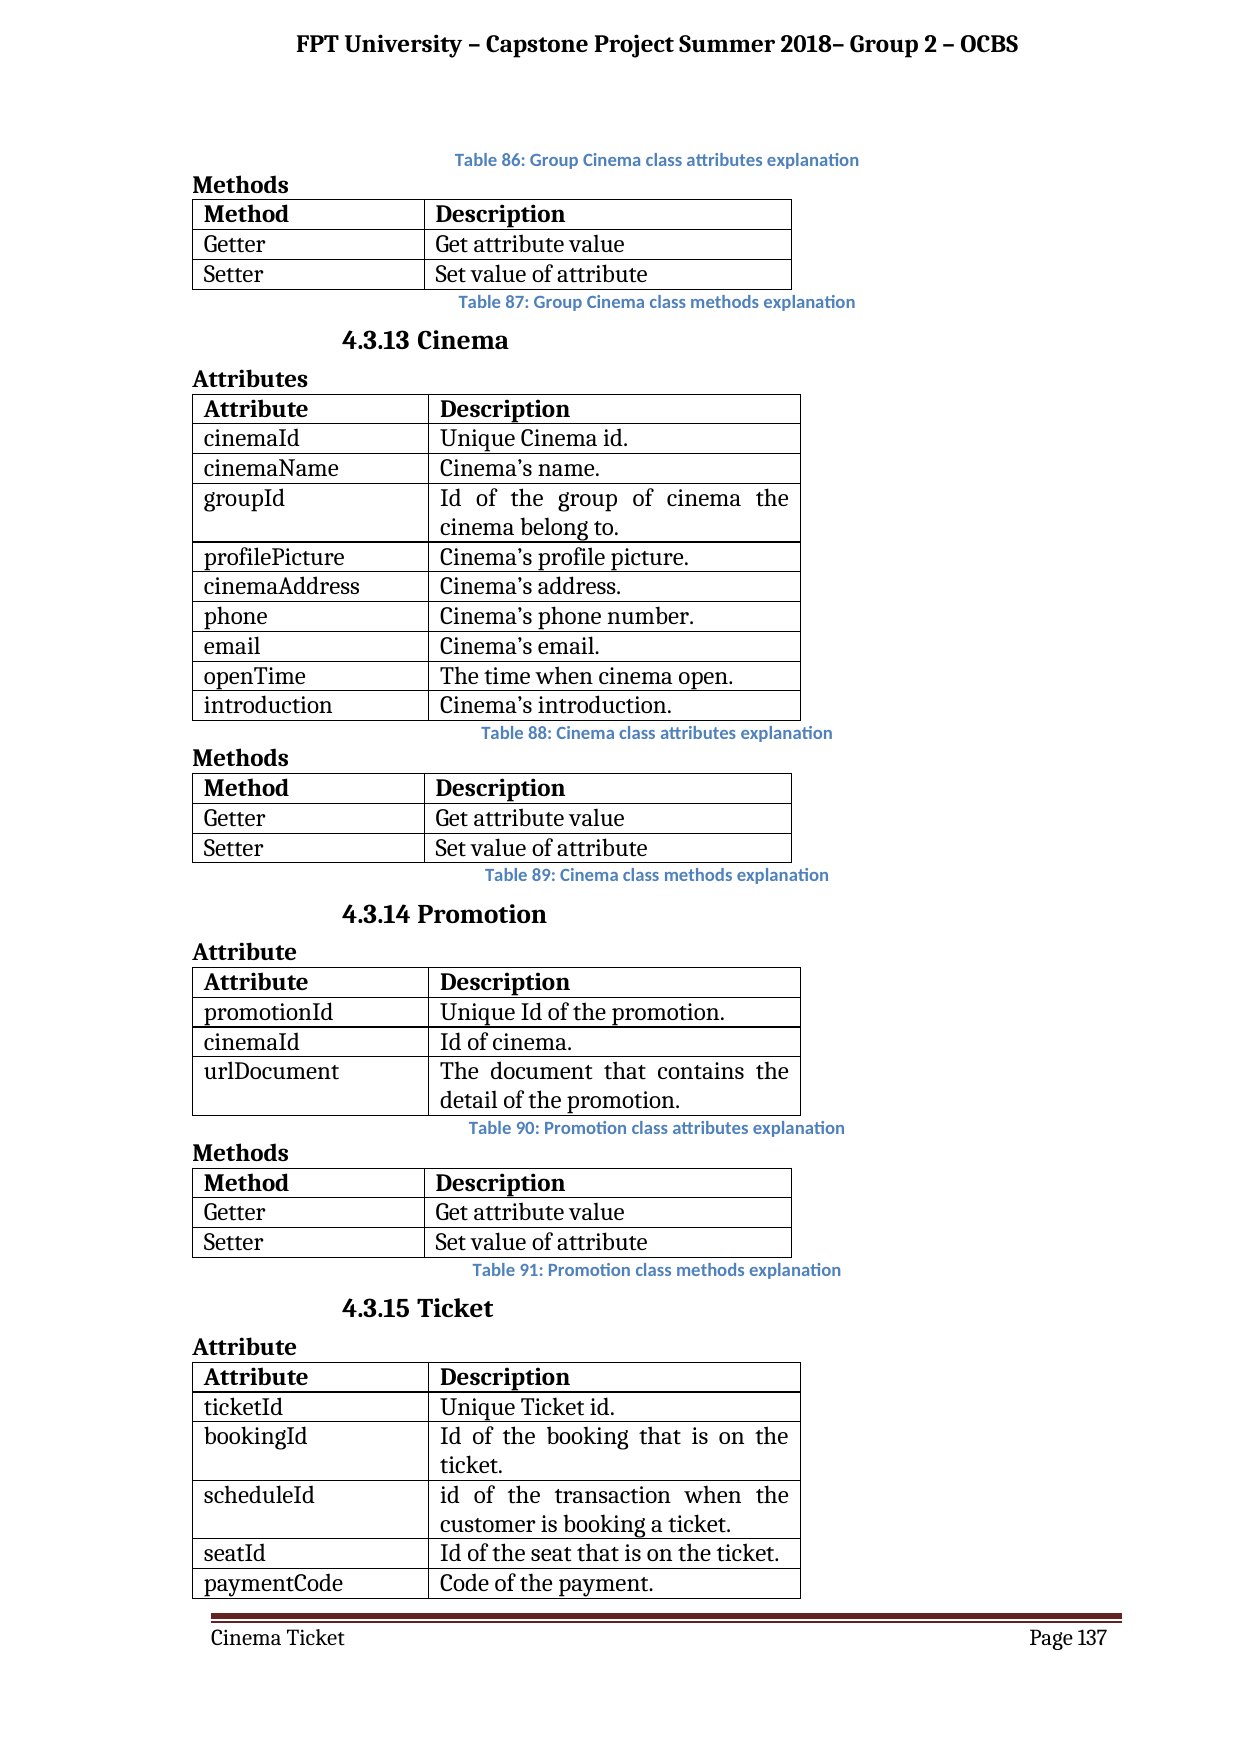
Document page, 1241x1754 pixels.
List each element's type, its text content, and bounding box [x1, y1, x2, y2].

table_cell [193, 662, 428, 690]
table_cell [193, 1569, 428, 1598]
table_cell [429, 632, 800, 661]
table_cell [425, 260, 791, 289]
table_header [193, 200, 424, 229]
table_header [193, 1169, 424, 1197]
text Table : Promotion class methods explanation [192, 1258, 1122, 1281]
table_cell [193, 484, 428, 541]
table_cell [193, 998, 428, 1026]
text Methods [192, 171, 1122, 199]
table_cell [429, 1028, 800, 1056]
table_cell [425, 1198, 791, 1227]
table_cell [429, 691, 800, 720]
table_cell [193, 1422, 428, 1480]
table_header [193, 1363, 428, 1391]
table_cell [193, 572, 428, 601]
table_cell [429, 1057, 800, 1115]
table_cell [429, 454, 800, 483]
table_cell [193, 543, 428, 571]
subtitle Ticket [342, 1293, 1122, 1324]
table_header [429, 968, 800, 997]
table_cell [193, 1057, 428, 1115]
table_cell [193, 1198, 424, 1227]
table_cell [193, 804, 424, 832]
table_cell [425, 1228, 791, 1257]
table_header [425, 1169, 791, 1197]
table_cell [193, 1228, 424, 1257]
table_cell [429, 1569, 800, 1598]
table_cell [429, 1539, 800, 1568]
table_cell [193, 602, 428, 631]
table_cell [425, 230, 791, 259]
text Attribute [192, 1333, 1122, 1362]
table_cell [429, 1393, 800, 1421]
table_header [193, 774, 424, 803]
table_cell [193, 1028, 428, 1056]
text Attributes [192, 365, 1122, 393]
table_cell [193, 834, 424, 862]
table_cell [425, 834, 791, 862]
subtitle Cinema [342, 325, 1122, 356]
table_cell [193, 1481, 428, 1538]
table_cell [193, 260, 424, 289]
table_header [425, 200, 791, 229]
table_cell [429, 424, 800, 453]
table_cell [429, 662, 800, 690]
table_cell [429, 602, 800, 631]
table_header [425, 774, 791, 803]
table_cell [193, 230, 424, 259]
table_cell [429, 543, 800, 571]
text Attribute [192, 938, 1122, 967]
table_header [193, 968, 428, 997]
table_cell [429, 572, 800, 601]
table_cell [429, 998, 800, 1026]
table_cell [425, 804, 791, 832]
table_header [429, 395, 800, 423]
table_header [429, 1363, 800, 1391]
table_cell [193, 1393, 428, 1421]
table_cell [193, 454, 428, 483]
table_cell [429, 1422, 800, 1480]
text Table : Cinema class attributes explanation [192, 721, 1122, 744]
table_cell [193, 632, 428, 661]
text Table : Promotion class attributes explanation [192, 1116, 1122, 1139]
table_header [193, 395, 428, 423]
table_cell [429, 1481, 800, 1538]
text Table : Cinema class methods explanation [192, 863, 1122, 886]
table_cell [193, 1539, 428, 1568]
text Table : Group Cinema class attributes explanation [192, 148, 1122, 171]
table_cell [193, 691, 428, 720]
text Methods [192, 1139, 1122, 1167]
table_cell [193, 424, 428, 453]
text Table : Group Cinema class methods explanation [192, 290, 1122, 313]
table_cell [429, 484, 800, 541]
subtitle Promotion [342, 899, 1122, 930]
text Methods [192, 744, 1122, 773]
